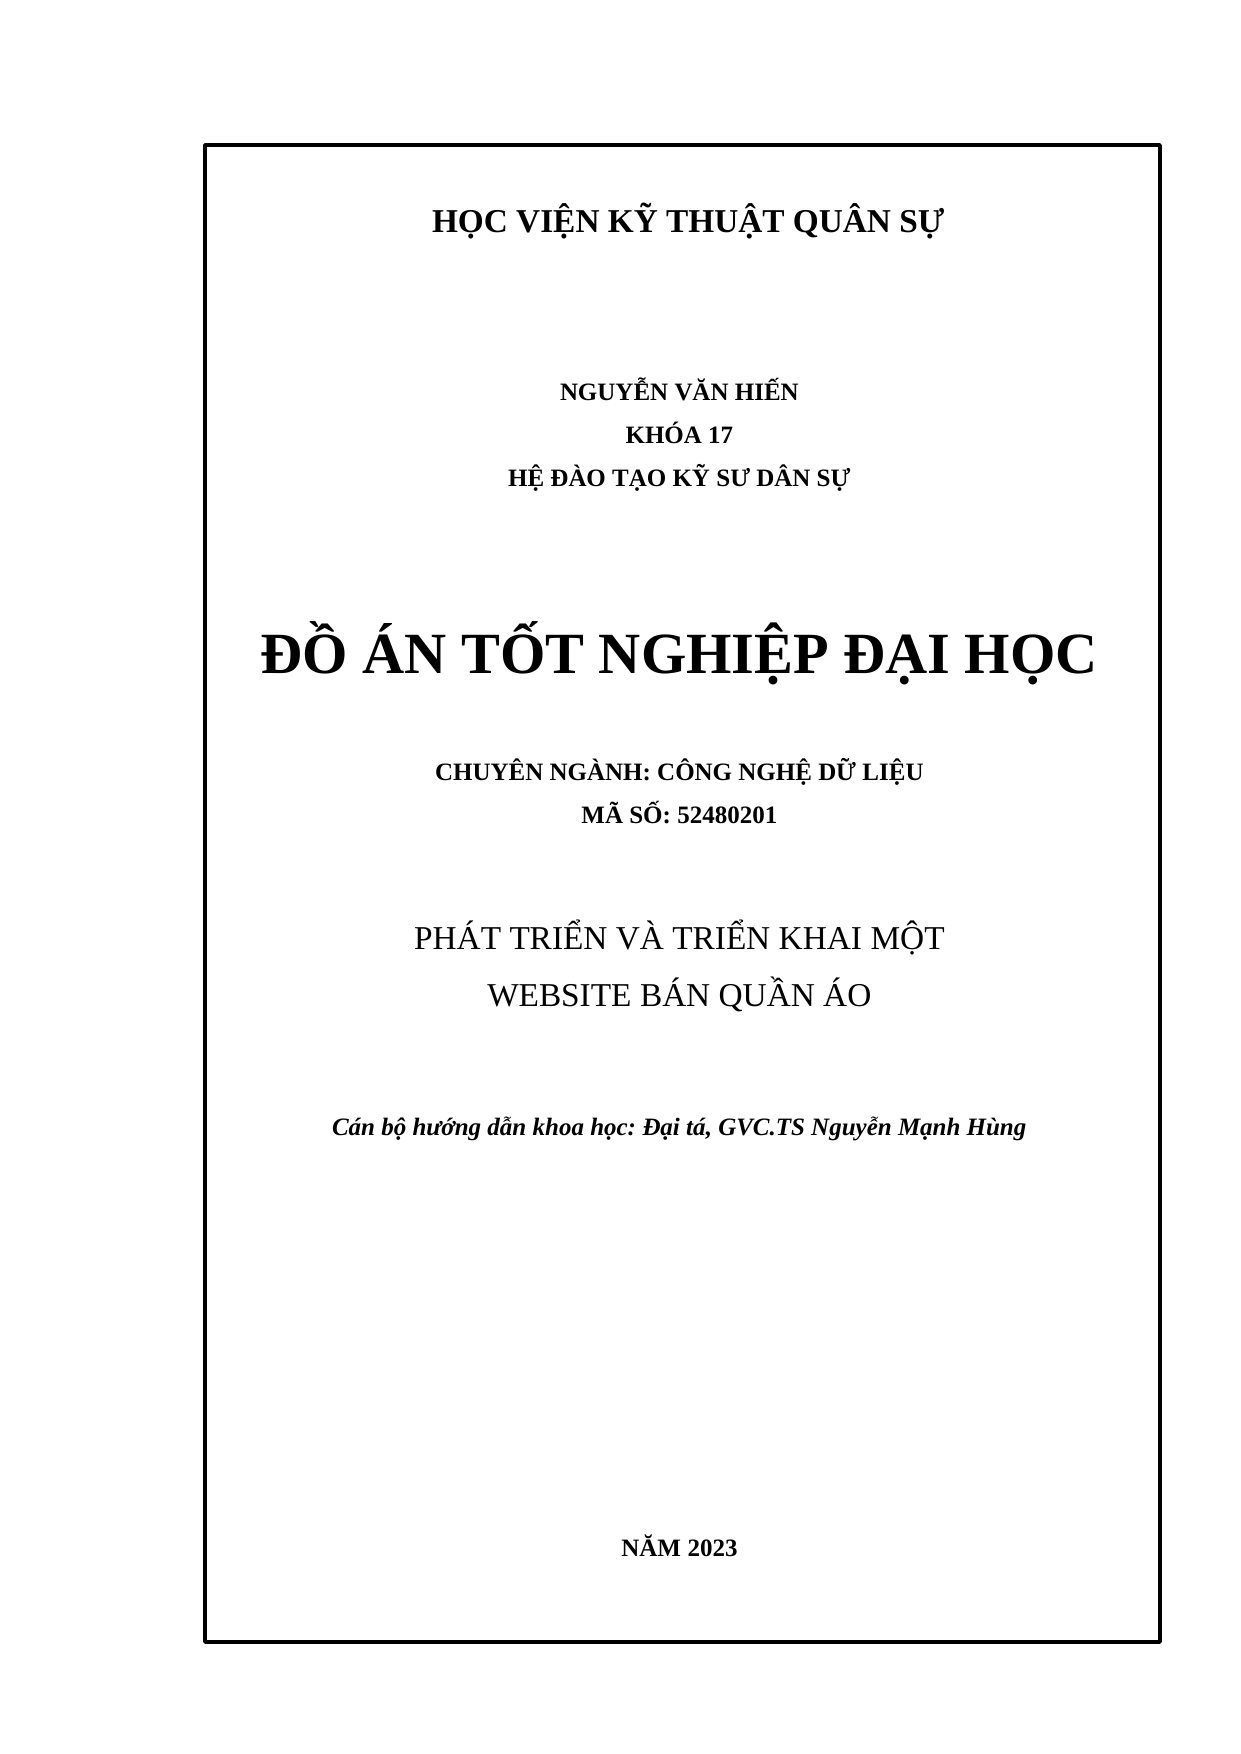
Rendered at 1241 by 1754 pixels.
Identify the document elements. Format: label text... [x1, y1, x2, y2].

text MÃ SỐ: 52480201 [207, 800, 1152, 829]
text HỌC VIỆN KỸ THUẬT QUÂN SỰ [357, 201, 1152, 239]
text NĂM 2023 [207, 1533, 1152, 1562]
text HỆ ĐÀO TẠO KỸ SƯ DÂN SỰ [207, 463, 1152, 492]
text WEBSITE BÁN QUẦN ÁO [207, 976, 1152, 1014]
text NGUYỄN VĂN HIẾN [207, 377, 1152, 406]
text PHÁT TRIỂN VÀ TRIỂN KHAI MỘT [207, 918, 1152, 956]
text Cán bộ hướng dẫn khoa học: Đại tá, GVC.TS Nguyễn Mạnh Hùng [207, 1112, 1152, 1141]
text CHUYÊN NGÀNH: CÔNG NGHỆ DỮ LIỆU [207, 757, 1152, 786]
text ĐỒ ÁN TỐT NGHIỆP ĐẠI HỌC [207, 619, 1152, 686]
text KHÓA 17 [207, 420, 1152, 449]
